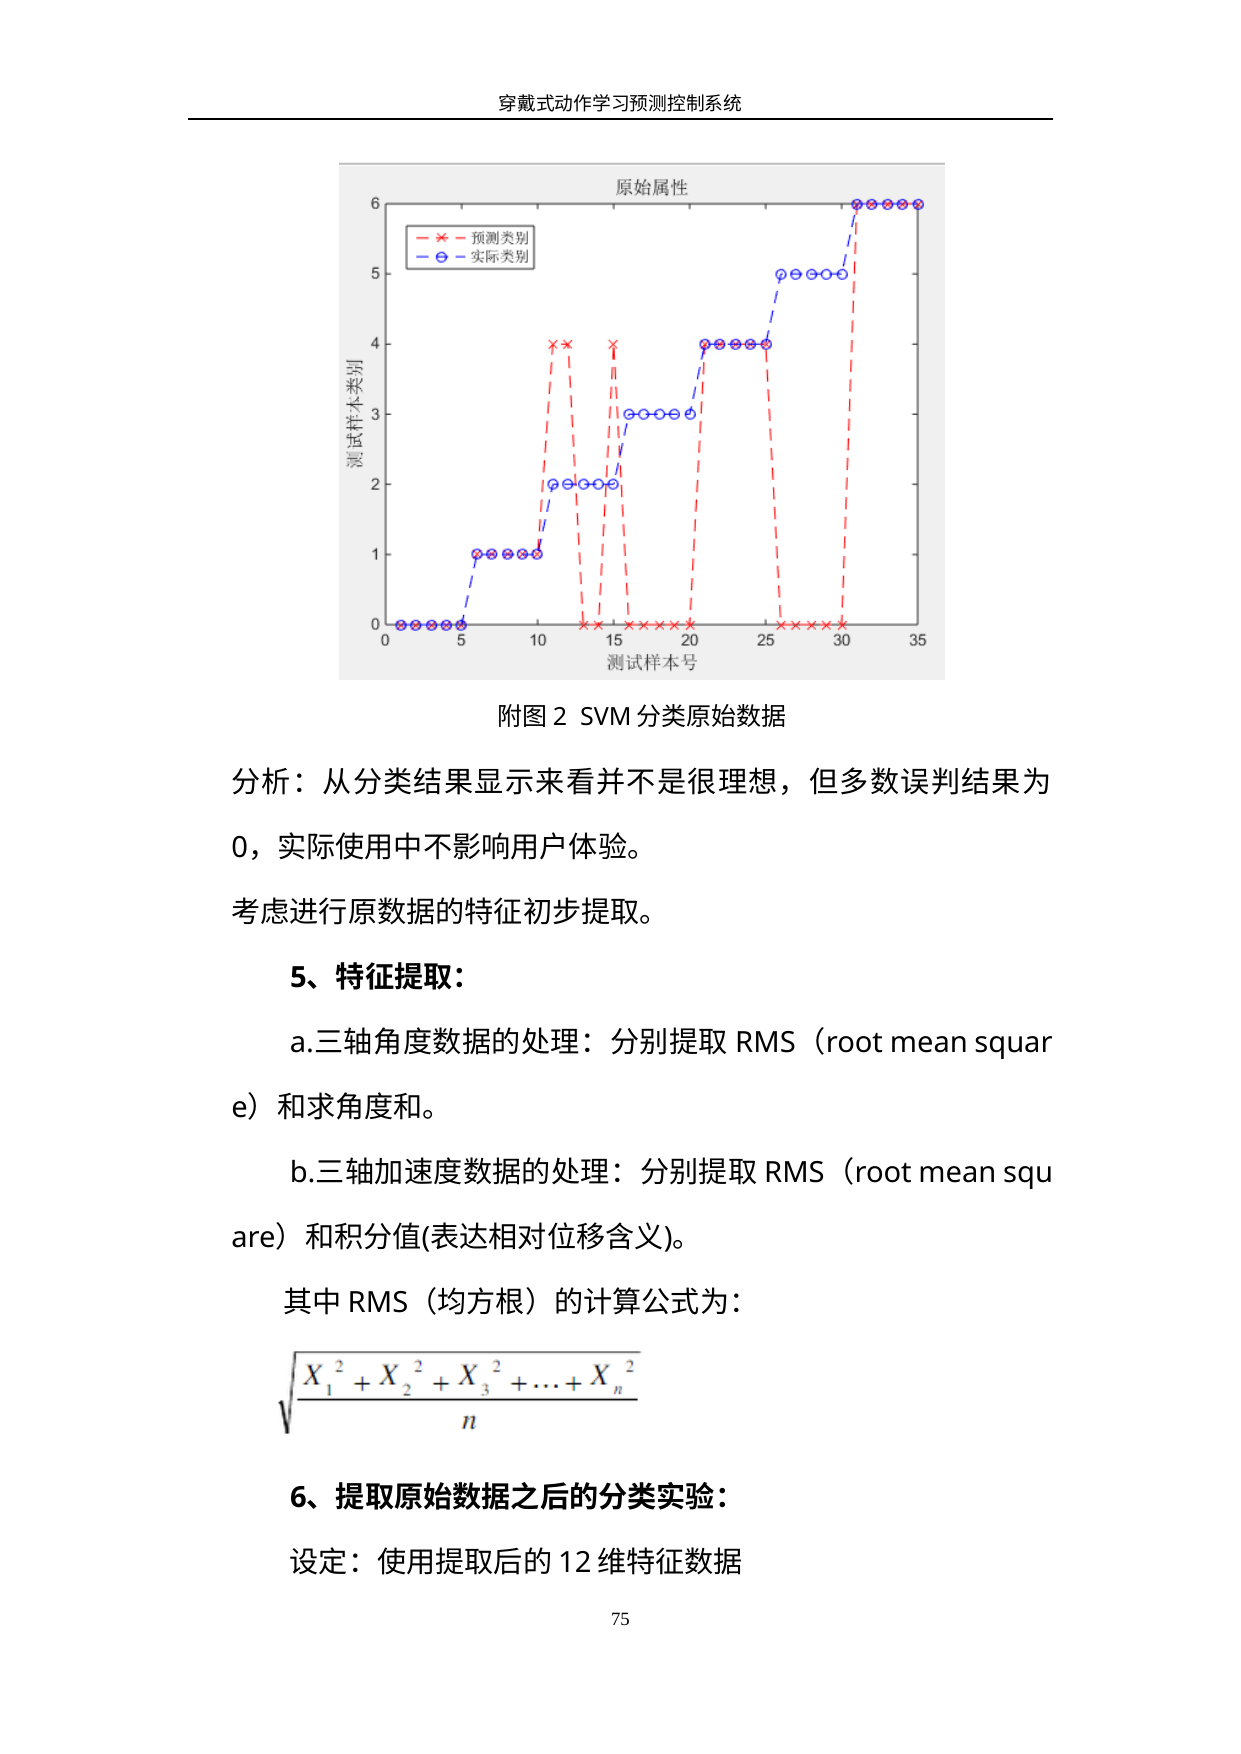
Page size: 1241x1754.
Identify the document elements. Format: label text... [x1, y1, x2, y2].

text 分析：从分类结果显示来看并不是很理想，但多数误判结果为0，实际使用中不影响用户体验。 [231, 747, 1053, 877]
list 其中RMS（均方根）的计算公式为： [269, 1267, 1053, 1332]
picture [268, 1332, 699, 1445]
picture [338, 162, 945, 680]
text 5、特征提取： [290, 942, 1053, 1007]
list a.三轴角度数据的处理：分别提取RMS（root mean square）和求角度和。 [231, 1007, 1053, 1137]
text 考虑进行原数据的特征初步提取。 [231, 877, 1053, 942]
text 6、提取原始数据之后的分类实验： [231, 1462, 1053, 1527]
list b.三轴加速度数据的处理：分别提取RMS（root mean square）和积分值(表达相对位移含义)。 [231, 1137, 1053, 1267]
text 附图2 SVM分类原始数据 [231, 682, 1053, 747]
text 设定：使用提取后的12维特征数据 [231, 1527, 1053, 1592]
